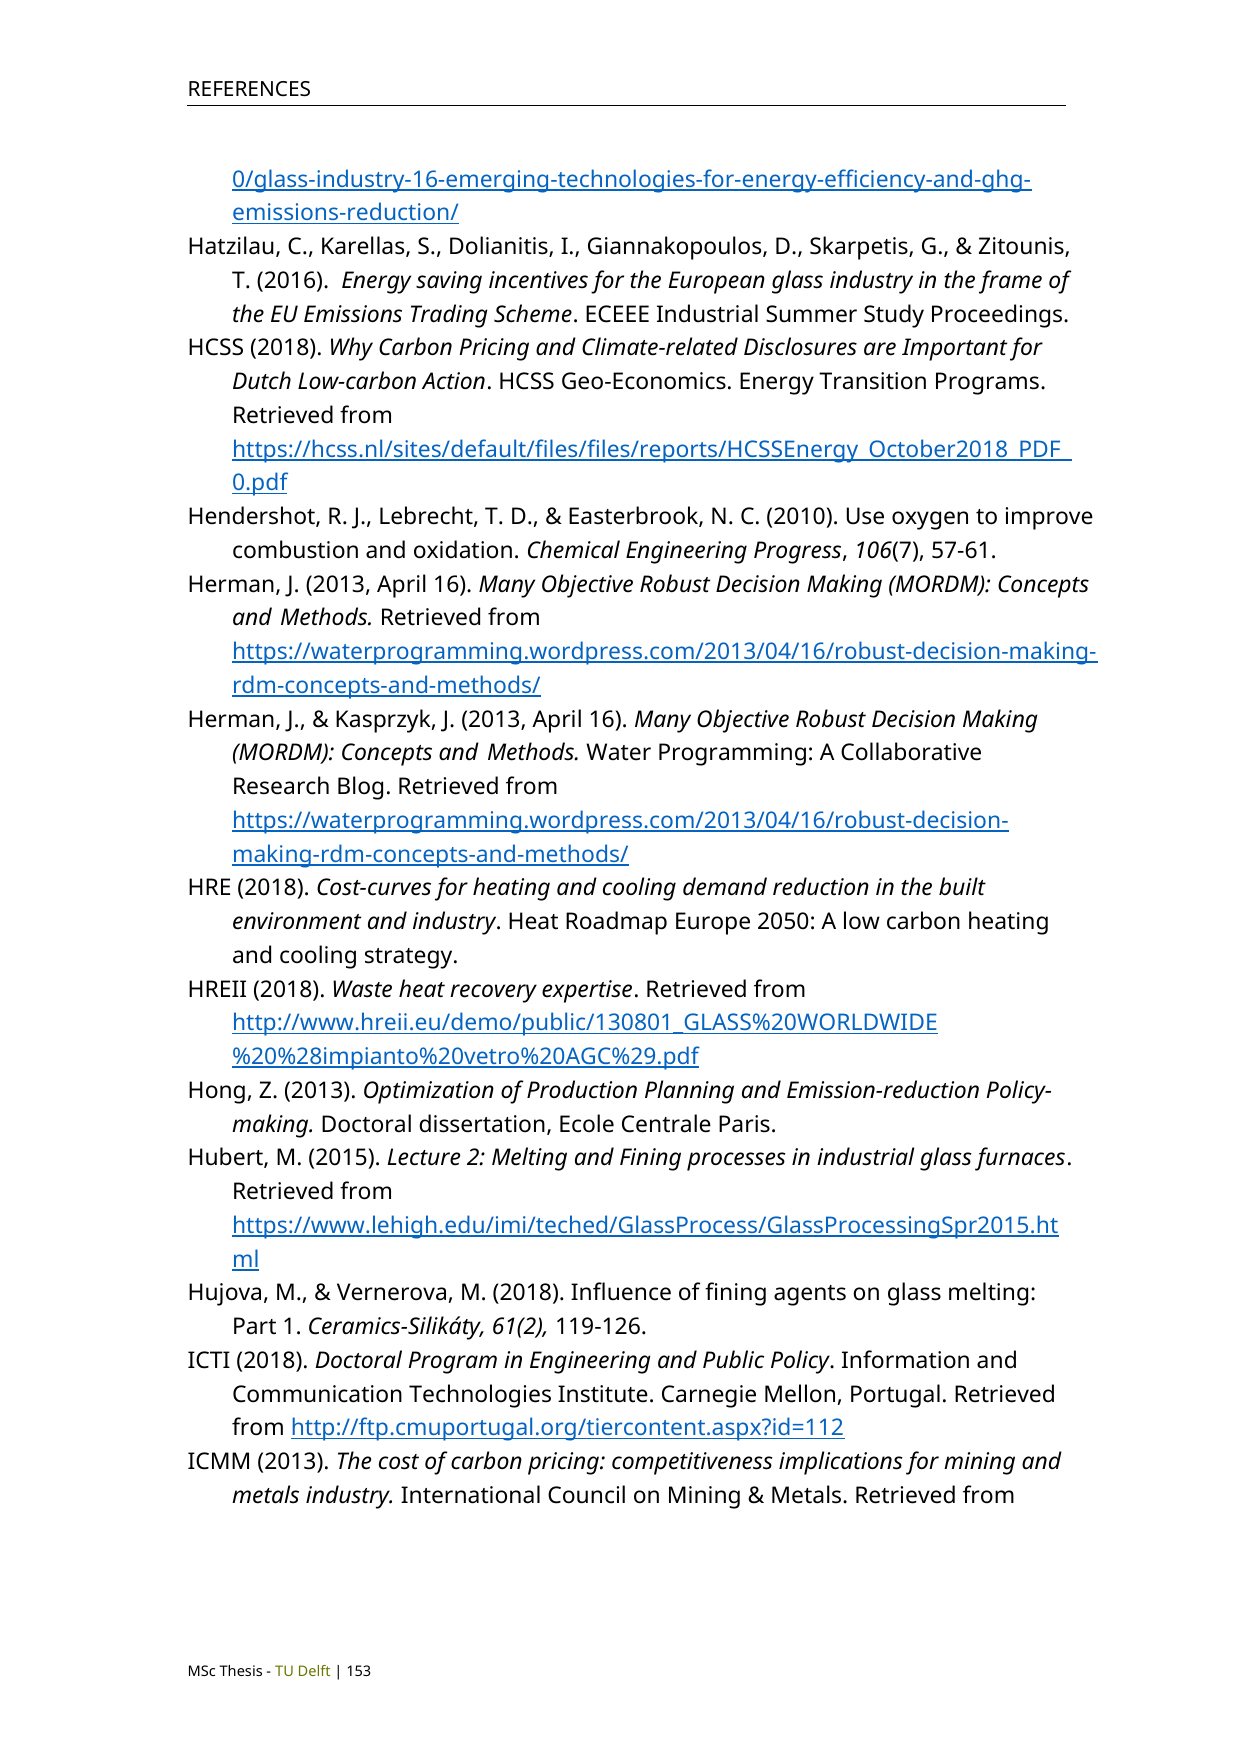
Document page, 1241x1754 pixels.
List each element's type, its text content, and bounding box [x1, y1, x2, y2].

text HCSS (2018). Why Carbon Pricing and Climate-related Disclosures are Important for Dutch Low-carbon Action. HCSS Geo-Economics. Energy Transition Programs. Retrieved from https://hcss.nl/sites/default/files/files/reports/HCSSEnergy_October2018_PDF_0.pdf [187, 331, 1078, 497]
text Hubert, M. (2015). Lecture 2: Melting and Fining processes in industrial glass furnaces. Retrieved from https://www.lehigh.edu/imi/teched/GlassProcess/GlassProcessingSpr2015.html [187, 1141, 1078, 1274]
text Herman, J. (2013, April 16). Many Objective Robust Decision Making (MORDM): Concepts and Methods. Retrieved from https://waterprogramming.wordpress.com/2013/04/16/robust-decision-making-rdm-concepts-and-methods/ [187, 567, 1113, 700]
text Herman, J., & Kasprzyk, J. (2013, April 16). Many Objective Robust Decision Making (MORDM): Concepts and Methods. Water Programming: A Collaborative Research Blog. Retrieved from https://waterprogramming.wordpress.com/2013/04/16/robust-decision-making-rdm-concepts-and-methods/ [187, 702, 1078, 869]
text Hatzilau, C., Karellas, S., Dolianitis, I., Giannakopoulos, D., Skarpetis, G., & Zitounis, T. (2016). Energy saving incentives for the European glass industry in the frame of the EU Emissions Trading Scheme. ECEEE Industrial Summer Study Proceedings. [187, 230, 1078, 329]
text HREII (2018). Waste heat recovery expertise. Retrieved from http://www.hreii.eu/demo/public/130801_GLASS%20WORLDWIDE%20%28impianto%20vetro%20AGC%29.pdf [187, 972, 1078, 1071]
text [187, 1445, 1088, 1510]
text HRE (2018). Cost-curves for heating and cooling demand reduction in the built environment and industry. Heat Roadmap Europe 2050: A low carbon heating and cooling strategy. [187, 871, 1078, 970]
text Hendershot, R. J., Lebrecht, T. D., & Easterbrook, N. C. (2010). Use oxygen to improve combustion and oxidation. Chemical Engineering Progress, 106(7), 57-61. [187, 500, 1113, 565]
text ICTI (2018). Doctoral Program in Engineering and Public Policy. Information and Communication Technologies Institute. Carnegie Mellon, Portugal. Retrieved from http://ftp.cmuportugal.org/tiercontent.aspx?id=112 [187, 1344, 1088, 1442]
text Hujova, M., & Vernerova, M. (2018). Influence of fining agents on glass melting: Part 1. Ceramics-Silikáty, 61(2), 119-126. [187, 1276, 1078, 1341]
text Hong, Z. (2013). Optimization of Production Planning and Emission-reduction Policy-making. Doctoral dissertation, Ecole Centrale Paris. [187, 1074, 1078, 1139]
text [187, 162, 1078, 227]
